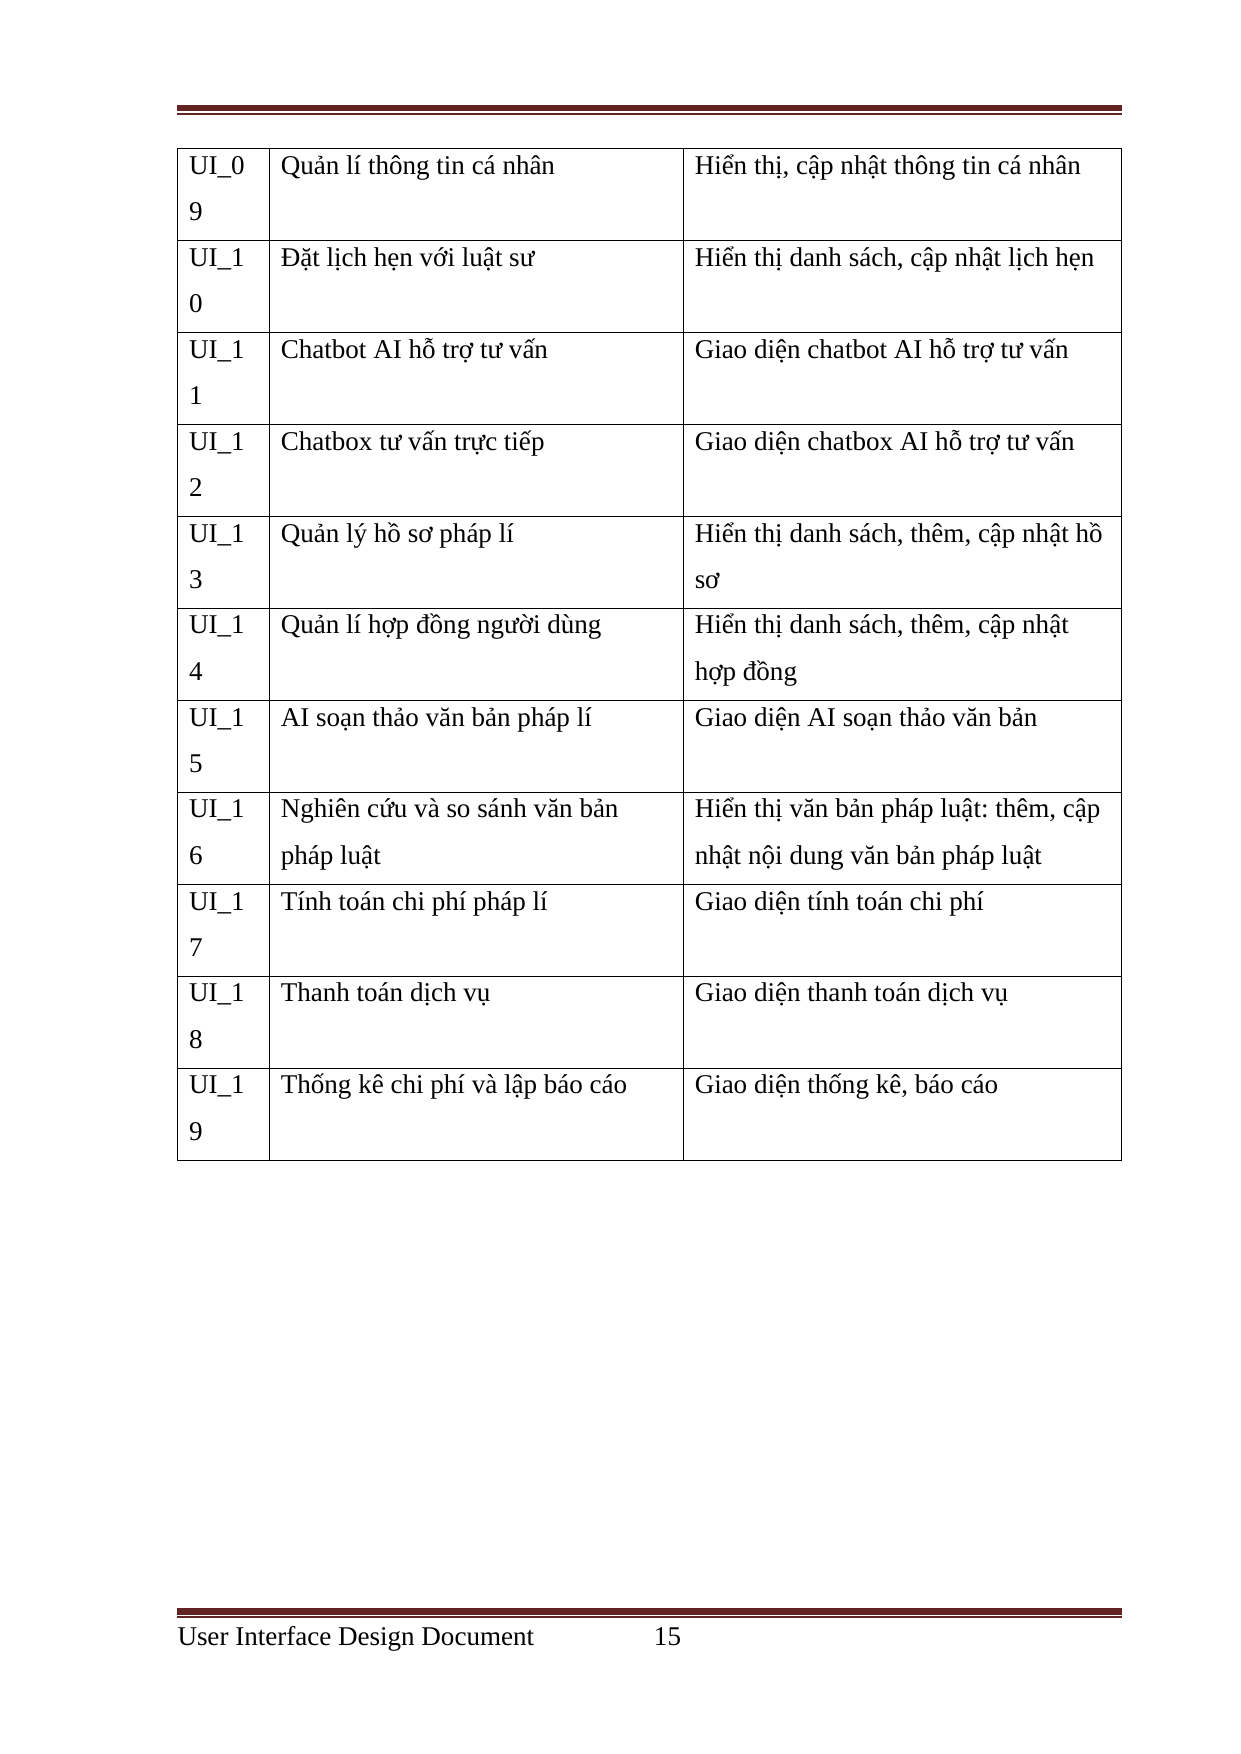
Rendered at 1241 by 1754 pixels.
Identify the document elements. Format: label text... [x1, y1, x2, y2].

table_cell UI_14 [178, 609, 269, 699]
table_cell Quản lý hồ sơ pháp lí [270, 517, 683, 608]
table_cell UI_16 [178, 793, 269, 883]
table_cell Tính toán chi phí pháp lí [270, 885, 683, 976]
table_cell Thanh toán dịch vụ [270, 977, 683, 1067]
table_cell UI_10 [178, 241, 269, 332]
table_cell AI soạn thảo văn bản pháp lí [270, 701, 683, 792]
table_cell Giao diện tính toán chi phí [684, 885, 1121, 976]
table_cell UI_11 [178, 333, 269, 424]
table_cell Giao diện thanh toán dịch vụ [684, 977, 1121, 1067]
table_cell Giao diện chatbot AI hỗ trợ tư vấn [684, 333, 1121, 424]
table_cell Hiển thị văn bản pháp luật: thêm, cập nhật nội dung văn bản pháp luật [684, 793, 1121, 883]
table_cell UI_17 [178, 885, 269, 976]
table_cell Hiển thị, cập nhật thông tin cá nhân [684, 149, 1121, 240]
table_cell Đặt lịch hẹn với luật sư [270, 241, 683, 332]
table_cell Quản lí thông tin cá nhân [270, 149, 683, 240]
table_cell UI_15 [178, 701, 269, 792]
table_cell Chatbox tư vấn trực tiếp [270, 425, 683, 516]
table_cell Quản lí hợp đồng người dùng [270, 609, 683, 699]
table_cell Hiển thị danh sách, thêm, cập nhật hợp đồng [684, 609, 1121, 699]
table_cell UI_18 [178, 977, 269, 1067]
table_cell Giao diện AI soạn thảo văn bản [684, 701, 1121, 792]
table_cell UI_13 [178, 517, 269, 608]
table_cell UI_09 [178, 149, 269, 240]
table_cell Thống kê chi phí và lập báo cáo [270, 1069, 683, 1159]
table_cell Chatbot AI hỗ trợ tư vấn [270, 333, 683, 424]
table_cell Hiển thị danh sách, thêm, cập nhật hồ sơ [684, 517, 1121, 608]
table_cell Hiển thị danh sách, cập nhật lịch hẹn [684, 241, 1121, 332]
table_cell Giao diện thống kê, báo cáo [684, 1069, 1121, 1159]
table_cell UI_19 [178, 1069, 269, 1159]
table_cell Giao diện chatbox AI hỗ trợ tư vấn [684, 425, 1121, 516]
table_cell Nghiên cứu và so sánh văn bản pháp luật [270, 793, 683, 883]
table_cell UI_12 [178, 425, 269, 516]
